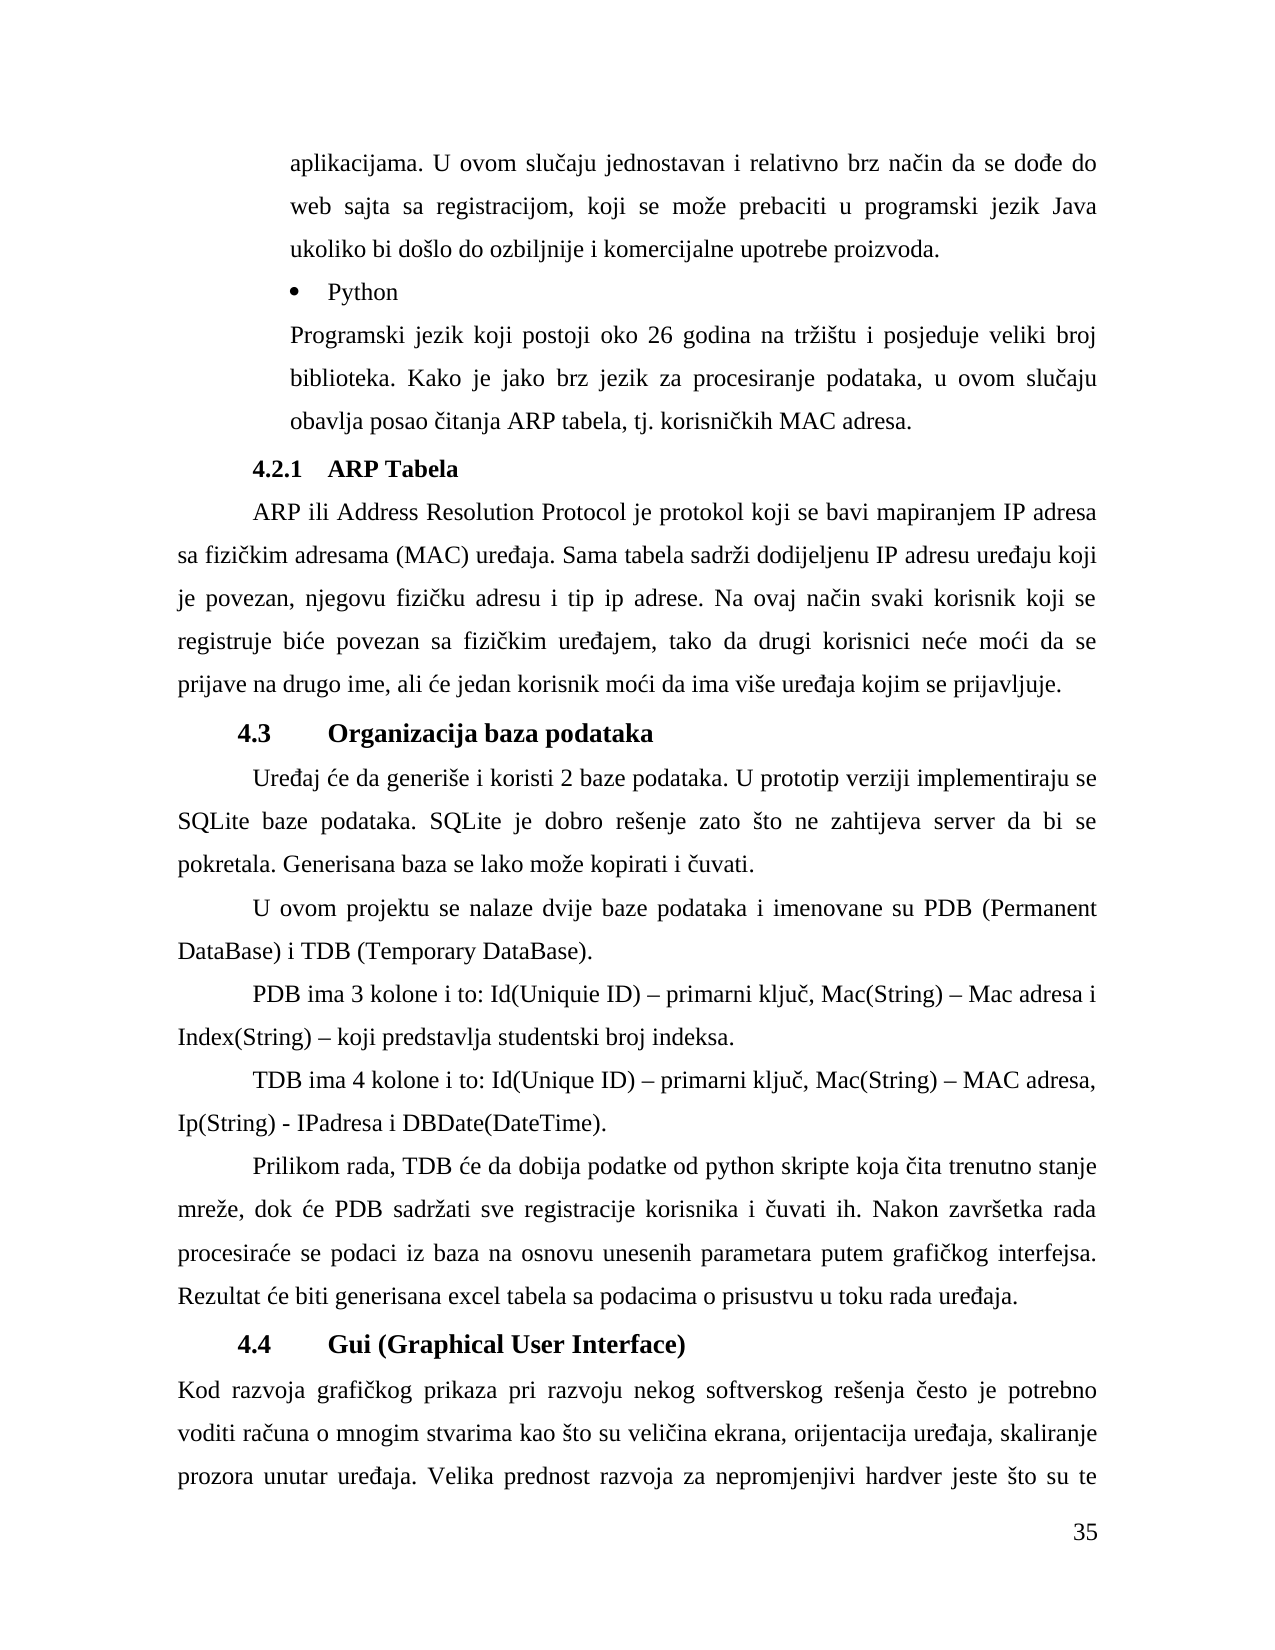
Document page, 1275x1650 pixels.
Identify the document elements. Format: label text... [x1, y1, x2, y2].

subtitle ARP Tabela [252, 454, 1098, 482]
subtitle Gui (Graphical User Interface) [237, 1328, 1098, 1359]
text ARP ili Address Resolution Protocol je protokol koji se bavi mapiranjem IP adresa sa fizičkim adresama (MAC) uređaja. Sama tabela sadrži dodijeljenu IP adresu uređaju koji je povezan, njegovu fizičku adresu i tip ip adrese. Na ovaj način svaki korisnik koji se registruje biće povezan sa fizičkim uređajem, tako da drugi korisnici neće moći da se prijave na drugo ime, ali će jedan korisnik moći da ima više uređaja kojim se prijavljuje. [177, 497, 1098, 698]
text Programski jezik koji postoji oko 26 godina na tržištu i posjeduje veliki broj biblioteka. Kako je jako brz jezik za procesiranje podataka, u ovom slučaju obavlja posao čitanja ARP tabela, tj. korisničkih MAC adresa. [290, 320, 1098, 435]
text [177, 1375, 1098, 1490]
subtitle Organizacija baza podataka [237, 717, 1098, 748]
text Uređaj će da generiše i koristi 2 baze podataka. U prototip verziji implementiraju se SQLite baze podataka. SQLite je dobro rešenje zato što ne zahtijeva server da bi se pokretala. Generisana baza se lako može kopirati i čuvati. [177, 763, 1098, 878]
text TDB ima 4 kolone i to: Id(Unique ID) – primarni ključ, Mac(String) – MAC adresa, Ip(String) - IPadresa i DBDate(DateTime). [177, 1065, 1098, 1137]
list Python [290, 277, 1098, 306]
text U ovom projektu se nalaze dvije baze podataka i imenovane su PDB (Permanent DataBase) i TDB (Temporary DataBase). [177, 893, 1098, 964]
text Prilikom rada, TDB će da dobija podatke od python skripte koja čita trenutno stanje mreže, dok će PDB sadržati sve registracije korisnika i čuvati ih. Nakon završetka rada procesiraće se podaci iz baza na osnovu unesenih parametara putem grafičkog interfejsa. Rezultat će biti generisana excel tabela sa podacima o prisustvu u toku rada uređaja. [177, 1151, 1098, 1309]
text PDB ima 3 kolone i to: Id(Uniquie ID) – primarni ključ, Mac(String) – Mac adresa i Index(String) – koji predstavlja studentski broj indeksa. [177, 979, 1098, 1051]
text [290, 148, 1098, 263]
